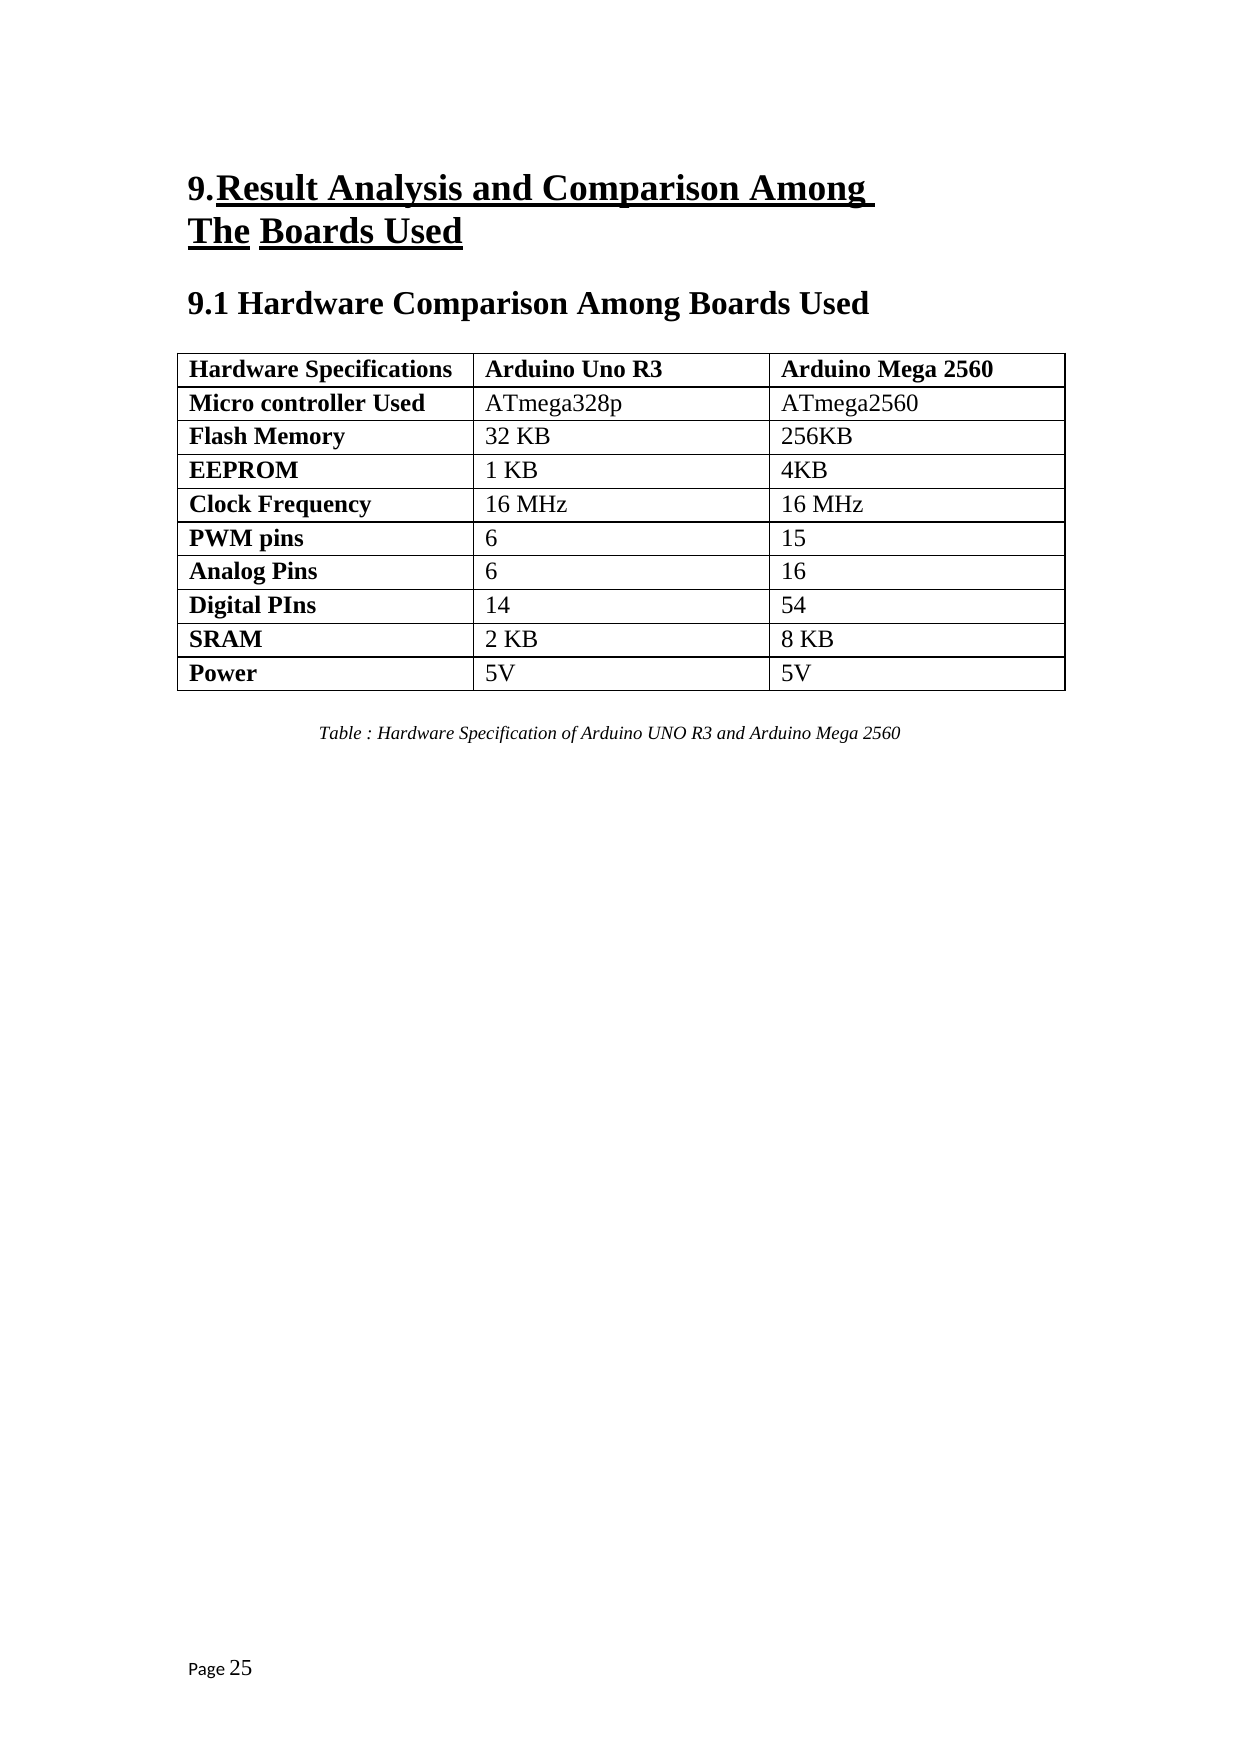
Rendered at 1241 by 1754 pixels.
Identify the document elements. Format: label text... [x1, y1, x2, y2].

table_cell Micro controller Used [178, 388, 473, 420]
table_cell 54 [770, 590, 1064, 623]
table_cell Clock Frequency [178, 489, 473, 521]
table_cell 6 [474, 556, 769, 589]
table_cell 14 [474, 590, 769, 623]
table_cell ATmega2560 [770, 388, 1064, 420]
table_header Hardware Specifications [178, 354, 473, 386]
table_cell Analog Pins [178, 556, 473, 589]
table_cell 16 MHz [474, 489, 769, 521]
table_cell Flash Memory [178, 421, 473, 454]
table_cell 5V [770, 658, 1064, 690]
table_cell 6 [474, 523, 769, 555]
subtitle Result Analysis and Comparison Among The Boards Used [187, 166, 938, 252]
table_cell 16 [770, 556, 1064, 589]
table_cell Power [178, 658, 473, 690]
table_cell 15 [770, 523, 1064, 555]
table_cell 1 KB [474, 455, 769, 488]
table_cell PWM pins [178, 523, 473, 555]
table_cell 5V [474, 658, 769, 690]
table_cell 256KB [770, 421, 1064, 454]
table_header Arduino Uno R3 [474, 354, 769, 386]
table_cell 32 KB [474, 421, 769, 454]
text Table : Hardware Specification of Arduino UNO R3 and Arduino Mega 2560 [319, 722, 1171, 744]
table_header Arduino Mega 2560 [770, 354, 1064, 386]
table_cell SRAM [178, 624, 473, 656]
table_cell 4KB [770, 455, 1064, 488]
table_cell Digital PIns [178, 590, 473, 623]
table_cell 8 KB [770, 624, 1064, 656]
table_cell 2 KB [474, 624, 769, 656]
subtitle Hardware Comparison Among Boards Used [187, 283, 1171, 321]
table_cell EEPROM [178, 455, 473, 488]
table_cell ATmega328p [474, 388, 769, 420]
table_cell 16 MHz [770, 489, 1064, 521]
